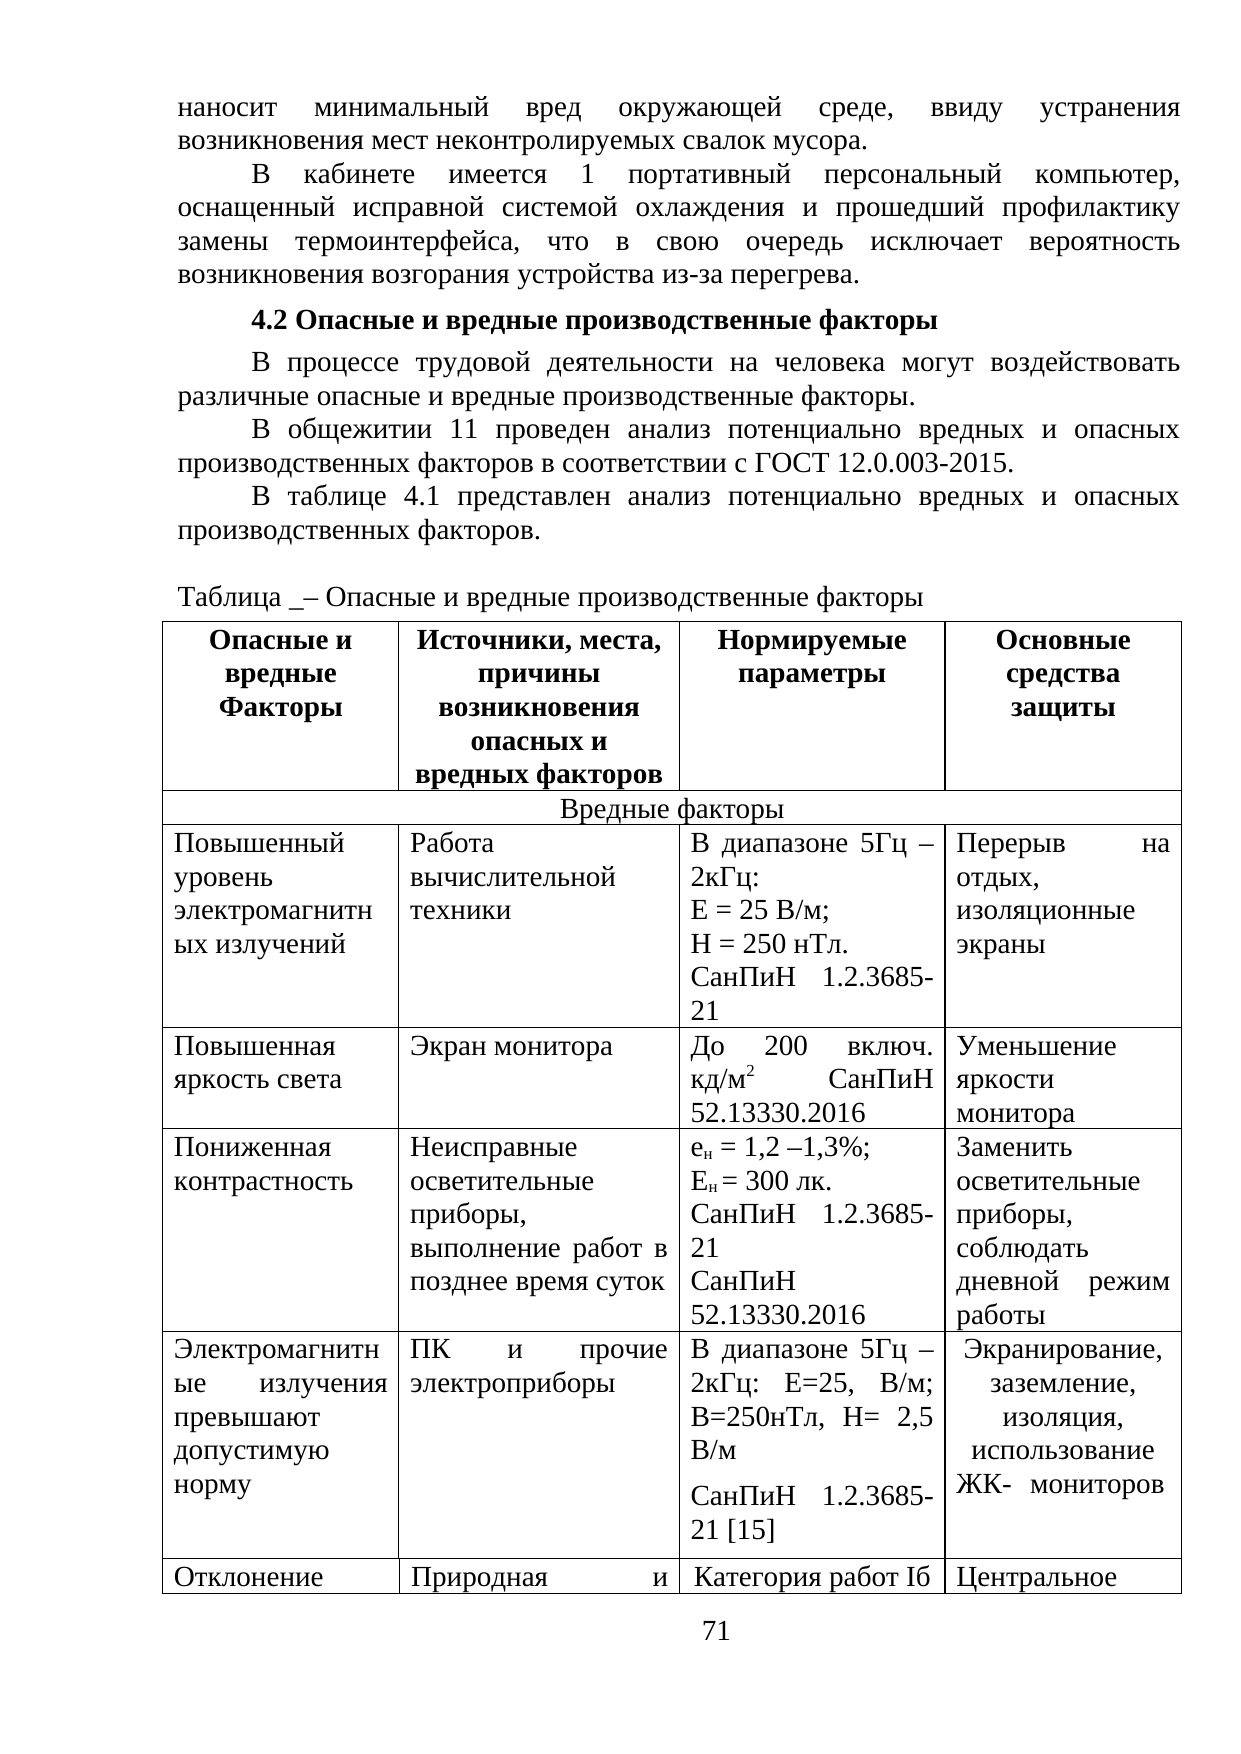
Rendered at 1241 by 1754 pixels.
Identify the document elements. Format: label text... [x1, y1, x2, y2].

text В таблице 4.1 представлен анализ потенциально вредных и опасных производственных факторов. [177, 478, 1181, 546]
table_cell Заменить осветительные приборы, соблюдать дневной режим работы [946, 1129, 1181, 1331]
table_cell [400, 1559, 679, 1592]
table_header Источники, места, причины возникновения опасных и вредных факторов [399, 622, 679, 790]
table_cell ПК и прочие электроприборы [399, 1332, 679, 1558]
subtitle 4.2 Опасные и вредные производственные факторы [177, 302, 1181, 336]
table_cell Работа вычислительной техники [399, 825, 679, 1027]
table_cell До 200 включ. кд/м2 СанПиН 52.13330.2016 [680, 1028, 944, 1128]
table_cell В диапазоне 5Гц – 2кГц: E = 25 В/м; Н = 250 нТл. СанПиН 1.2.3685-21 [680, 825, 944, 1027]
table_cell Вредные факторы [163, 791, 1181, 824]
text В общежитии 11 проведен анализ потенциально вредных и опасных производственных факторов в соответствии с ГОСТ 12.0.003-2015. [177, 411, 1181, 478]
table_cell Электромагнитные излучения превышают допустимую норму [163, 1332, 398, 1558]
text В кабинете имеется 1 портативный персональный компьютер, оснащенный исправной системой охлаждения и прошедший профилактику замены термоинтерфейса, что в свою очередь исключает вероятность возникновения возгорания устройства из-за перегрева. [177, 156, 1181, 290]
table_cell Неисправные осветительные приборы, выполнение работ в позднее время суток [399, 1129, 679, 1331]
table_cell Экран монитора [399, 1028, 679, 1128]
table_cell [946, 1559, 1181, 1592]
table_cell В диапазоне 5Гц – 2кГц: E=25, В/м; В=250нТл, Н= 2,5 В/м СанПиН 1.2.3685-21 [15] [680, 1332, 944, 1558]
table_cell Экранирование, заземление, изоляция, использование ЖК- мониторов [946, 1332, 1181, 1558]
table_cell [680, 1559, 944, 1592]
text В процессе трудовой деятельности на человека могут воздействовать различные опасные и вредные производственные факторы. [177, 344, 1181, 411]
text Таблица _– Опасные и вредные производственные факторы [177, 579, 1181, 613]
table_cell Перерыв на отдых, изоляционные экраны [946, 825, 1181, 1027]
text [177, 89, 1181, 156]
table_cell Повышенная яркость света [163, 1028, 398, 1128]
table_header Опасные и вредные Факторы [163, 622, 398, 790]
table_cell Уменьшение яркости монитора [946, 1028, 1181, 1128]
table_cell ен = 1,2 –1,3%; Ен = 300 лк. СанПиН 1.2.3685-21 СанПиН 52.13330.2016 [680, 1129, 944, 1331]
table_cell Повышенный уровень электромагнитных излучений [163, 825, 398, 1027]
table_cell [163, 1559, 399, 1592]
table_header Нормируемые параметры [680, 622, 944, 790]
table_header Основные средства защиты [946, 622, 1181, 790]
table_cell Пониженная контрастность [163, 1129, 398, 1331]
